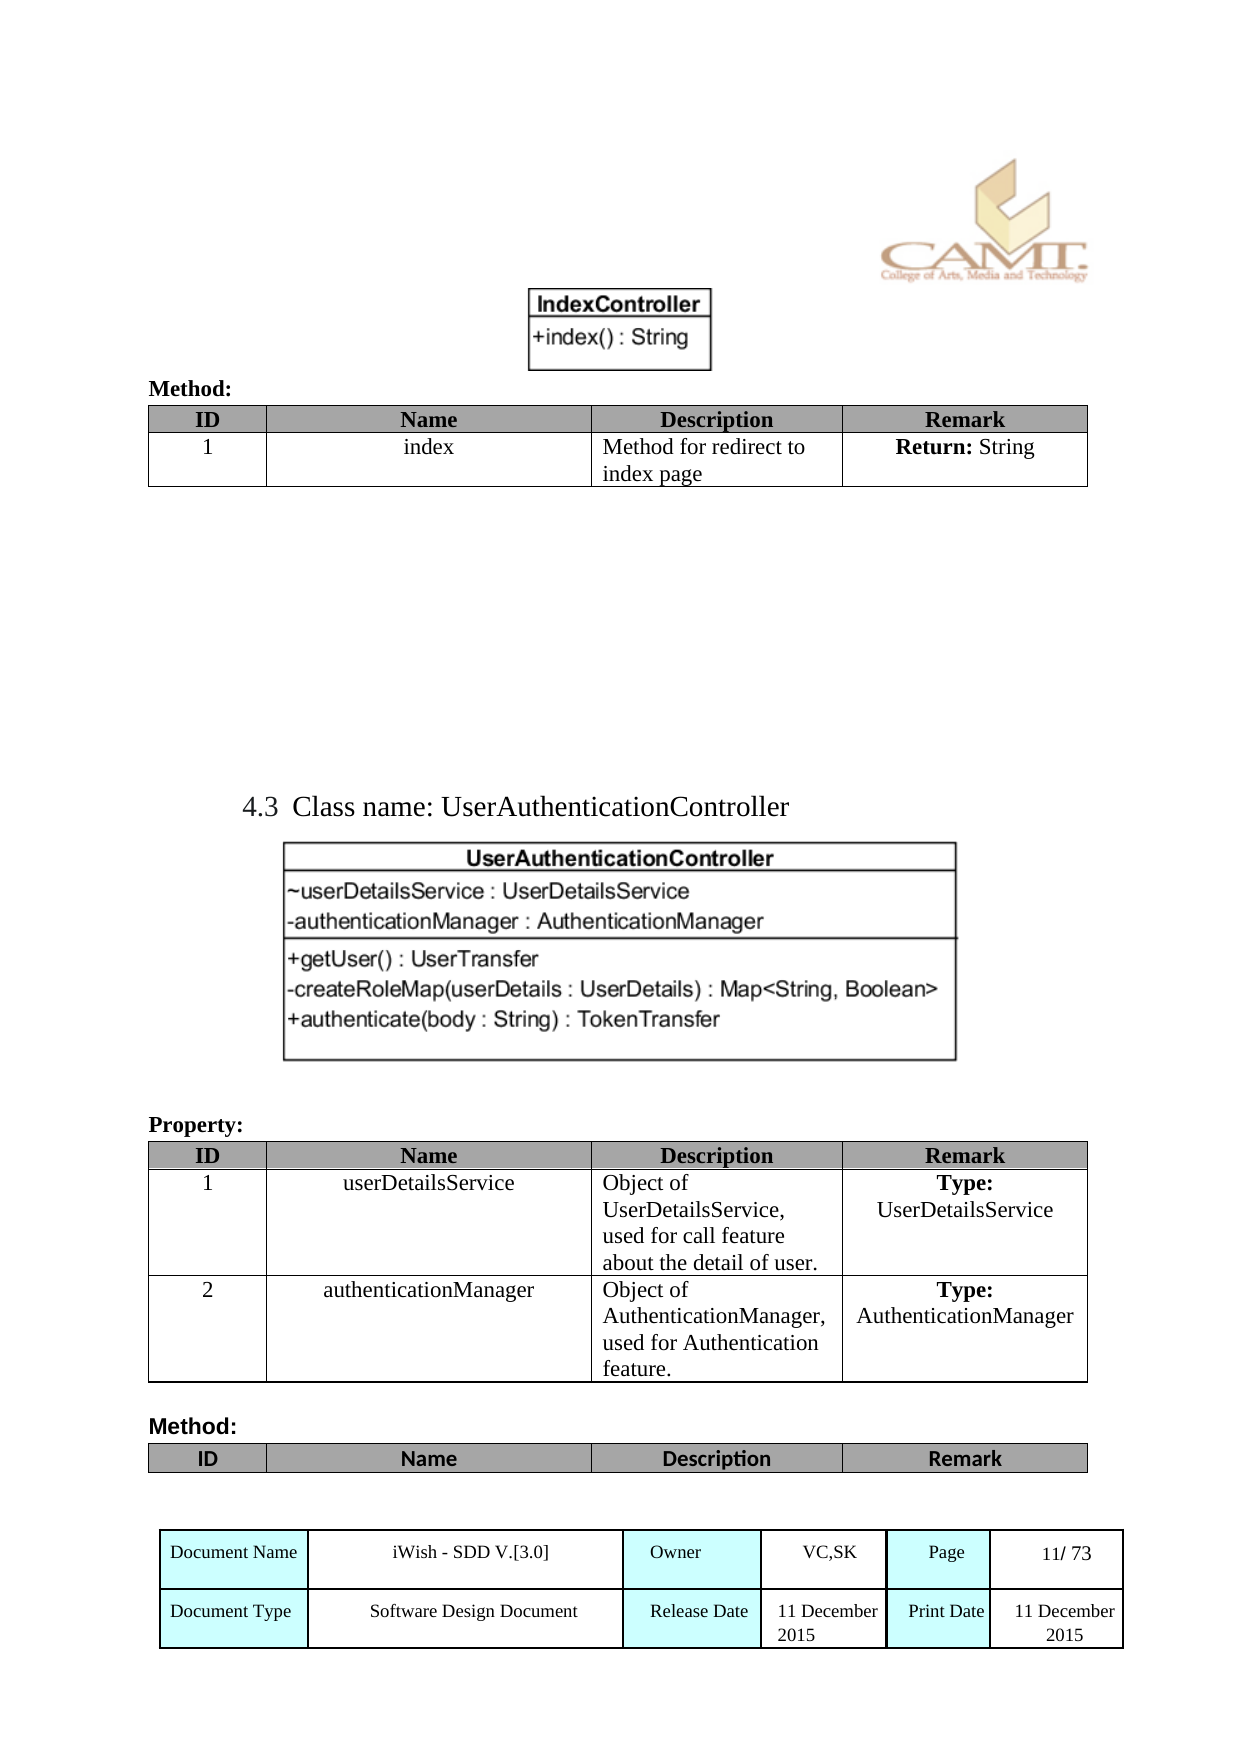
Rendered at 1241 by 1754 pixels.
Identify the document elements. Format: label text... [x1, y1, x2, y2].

text Method: [148, 1413, 1093, 1439]
picture [527, 288, 714, 371]
table_cell Type: UserDetailsService [843, 1170, 1087, 1275]
table_cell Object of AuthenticationManager, used for Authentication feature. [592, 1276, 842, 1381]
list Class name: UserAuthenticationController [242, 789, 1093, 823]
picture [282, 841, 959, 1062]
table_header Description [592, 1444, 842, 1472]
table_header ID [149, 1444, 266, 1472]
table_cell Method for redirect to index page [592, 433, 842, 486]
table_cell 2 [149, 1276, 266, 1381]
table_header ID [149, 1142, 266, 1168]
text Property: [148, 1111, 1093, 1137]
table_header Description [592, 406, 842, 432]
picture [869, 150, 1094, 285]
table_cell Object of UserDetailsService, used for call feature about the detail of user. [592, 1170, 842, 1275]
table_cell authenticationManager [267, 1276, 591, 1381]
table_cell 1 [149, 433, 266, 486]
table_header Name [267, 406, 591, 432]
table_cell index [267, 433, 591, 486]
table_cell Return: String [843, 433, 1087, 486]
table_header ID [149, 406, 266, 432]
text Method: [148, 374, 1093, 401]
table_cell 1 [149, 1170, 266, 1275]
table_cell Type: AuthenticationManager [843, 1276, 1087, 1381]
table_header Remark [843, 1142, 1087, 1168]
table_header Remark [843, 1444, 1087, 1472]
table_header Name [267, 1142, 591, 1168]
table_header Remark [843, 406, 1087, 432]
table_header Description [592, 1142, 842, 1168]
table_header Name [267, 1444, 591, 1472]
table_cell userDetailsService [267, 1170, 591, 1275]
